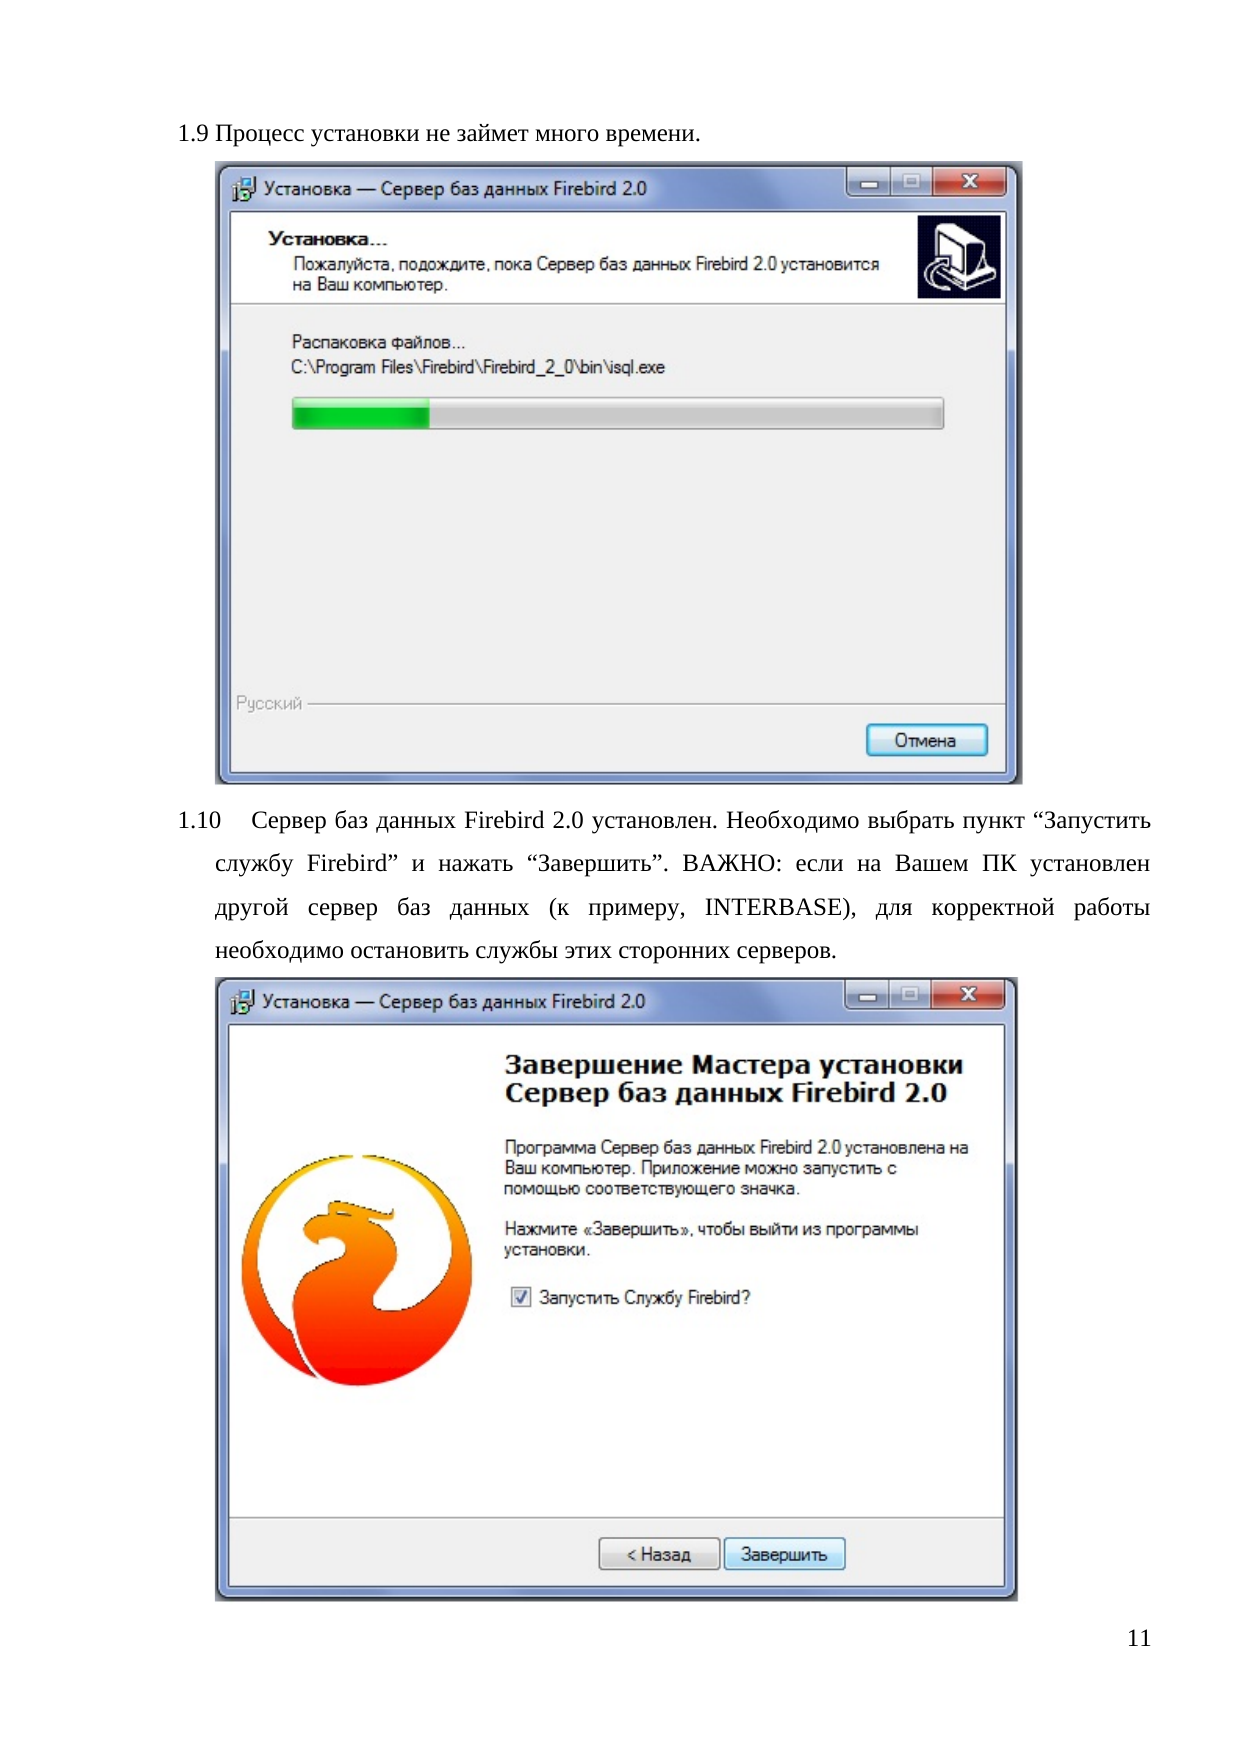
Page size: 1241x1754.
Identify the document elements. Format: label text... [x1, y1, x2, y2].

picture [214, 161, 1026, 791]
list Сервер баз данных Firebird 2.0 установлен. Необходимо выбрать пункт “Запустить службу Firebird” и нажать “Завершить”. ВАЖНО: если на Вашем ПК установлен другой сервер баз данных (к примеру, INTERBASE), для корректной работы необходимо остановить службы этих сторонних серверов. [177, 805, 1152, 963]
picture [214, 977, 1026, 1608]
list Процесс установки не займет много времени. [177, 118, 1152, 147]
